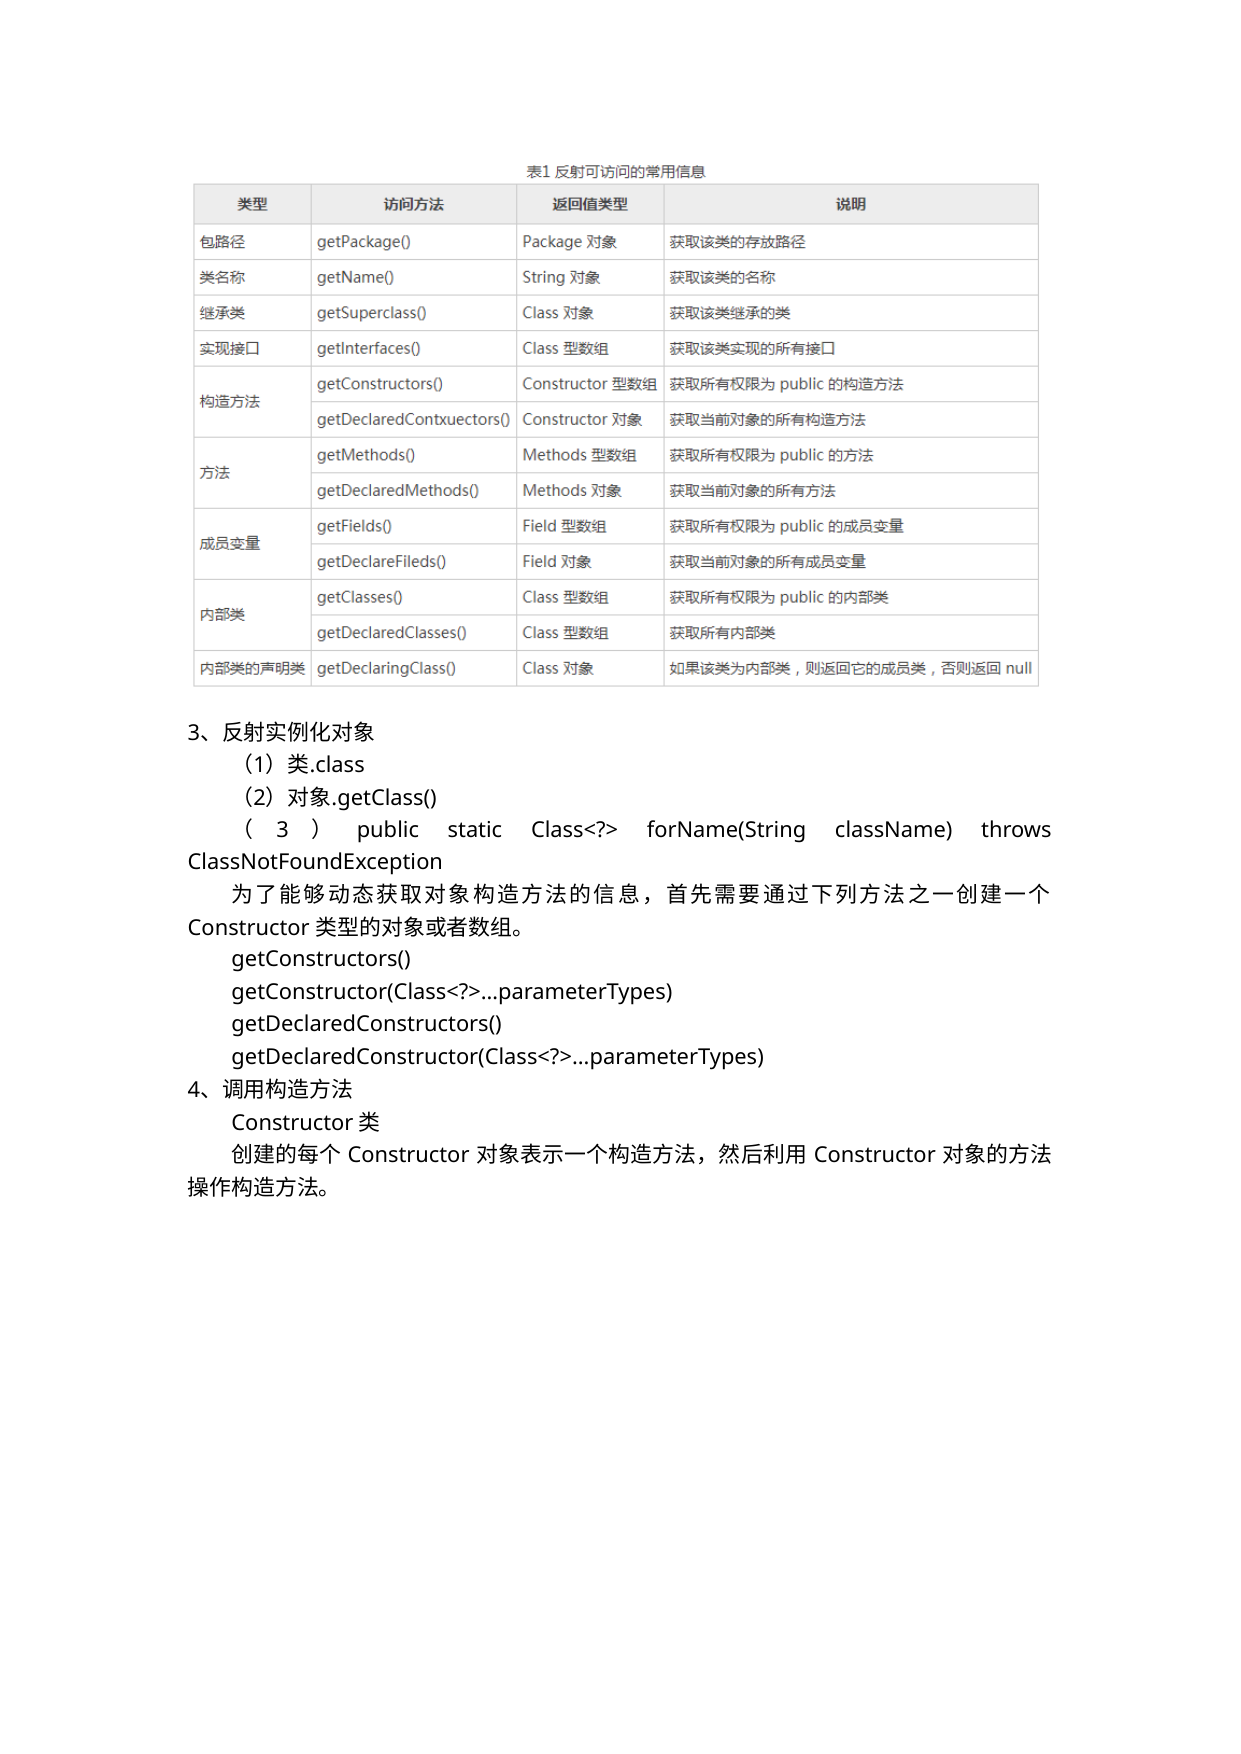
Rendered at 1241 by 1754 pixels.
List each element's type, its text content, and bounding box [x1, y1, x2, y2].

text getConstructor(Class<?>…parameterTypes) [231, 974, 1053, 1007]
text 为了能够动态获取对象构造方法的信息，首先需要通过下列方法之一创建一个 Constructor 类型的对象或者数组。 [187, 877, 1053, 942]
text getConstructors() [231, 942, 1053, 974]
text Constructor类 [187, 1104, 1053, 1137]
picture [187, 162, 1053, 692]
text 4、调用构造方法 [187, 1072, 1053, 1104]
text （2）对象.getClass() [187, 779, 1053, 812]
text （1）类.class [187, 747, 1053, 779]
text 3、反射实例化对象 [187, 714, 1053, 747]
text getDeclaredConstructors() [231, 1007, 1053, 1039]
text getDeclaredConstructor(Class<?>...parameterTypes) [231, 1039, 1053, 1072]
text 创建的每个 Constructor 对象表示一个构造方法，然后利用 Constructor 对象的方法操作构造方法。 [187, 1137, 1053, 1202]
text （3）public static Class<?> forName(String className) throws ClassNotFoundException [187, 812, 1053, 877]
